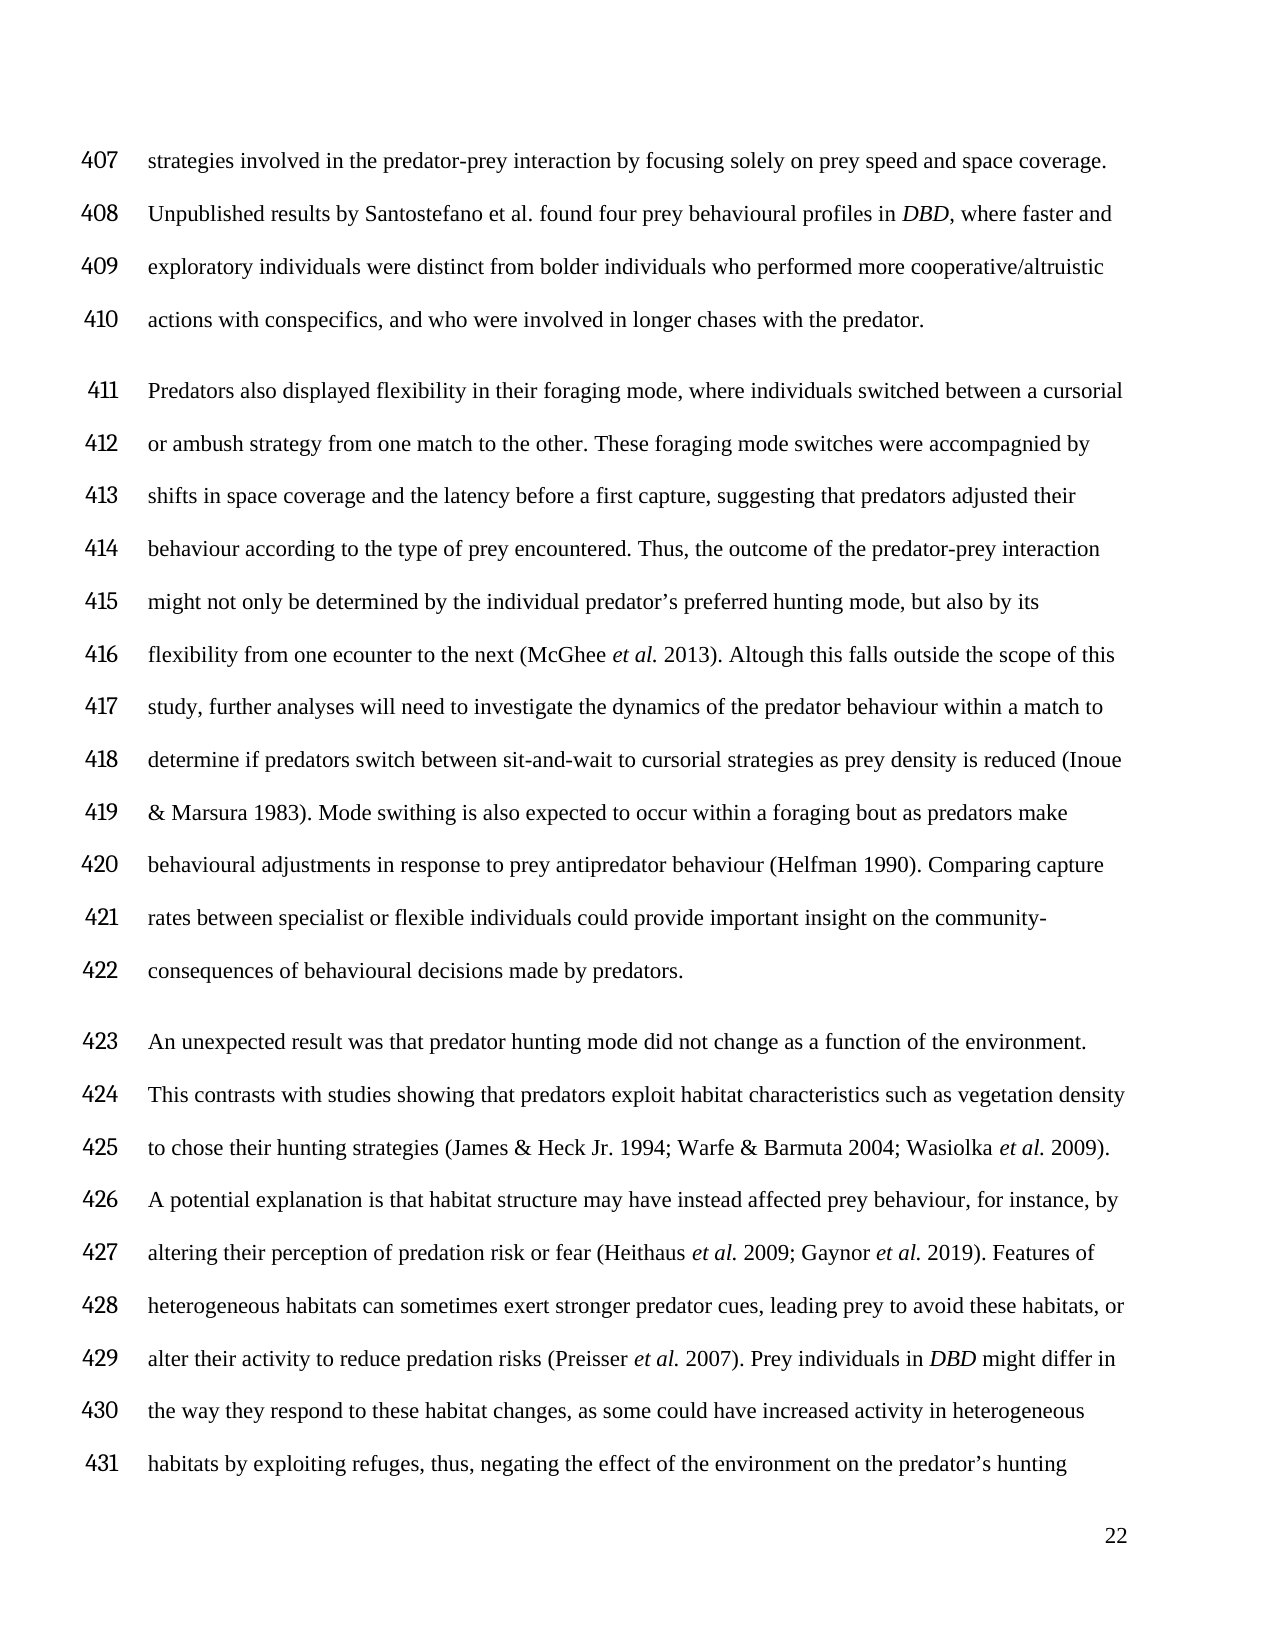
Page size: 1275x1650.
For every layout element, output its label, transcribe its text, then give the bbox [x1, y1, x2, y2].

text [148, 1028, 1127, 1476]
text Predators also displayed flexibility in their foraging mode, where individuals switched between a cursorial or ambush strategy from one match to the other. These foraging mode switches were accompagnied by shifts in space coverage and the latency before a first capture, suggesting that predators adjusted their behaviour according to the type of prey encountered. Thus, the outcome of the predator-prey interaction might not only be determined by the individual predator’s preferred hunting mode, but also by its flexibility from one ecounter to the next (McGhee et al. 2013). Altough this falls outside the scope of this study, further analyses will need to investigate the dynamics of the predator behaviour within a match to determine if predators switch between sit-and-wait to cursorial strategies as prey density is reduced (Inoue & Marsura 1983). Mode swithing is also expected to occur within a foraging bout as predators make behavioural adjustments in response to prey antipredator behaviour (Helfman 1990). Comparing capture rates between specialist or flexible individuals could provide important insight on the community-consequences of behavioural decisions made by predators. [148, 377, 1127, 983]
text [148, 148, 1127, 332]
